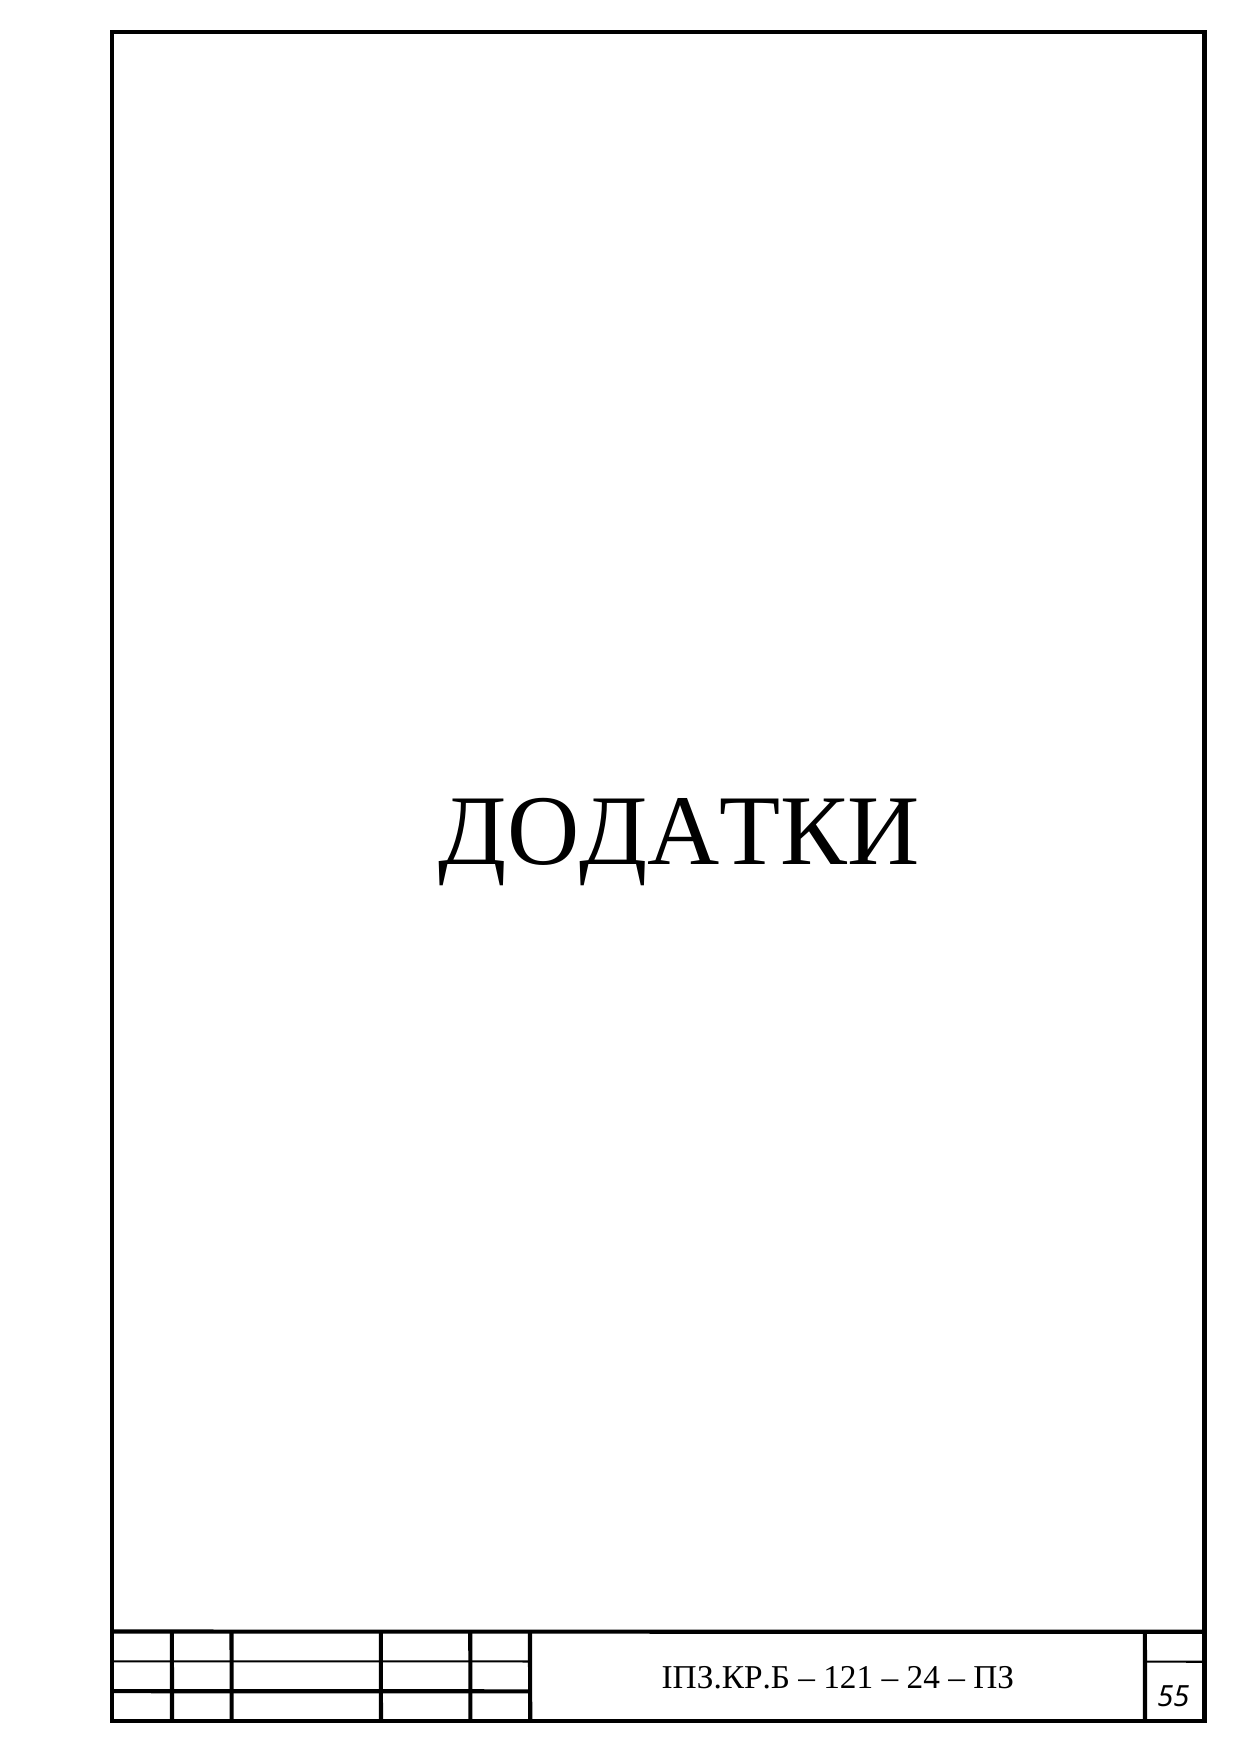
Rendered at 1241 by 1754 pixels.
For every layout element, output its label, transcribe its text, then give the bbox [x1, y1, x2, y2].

text ДОДАТКИ [177, 771, 1181, 886]
